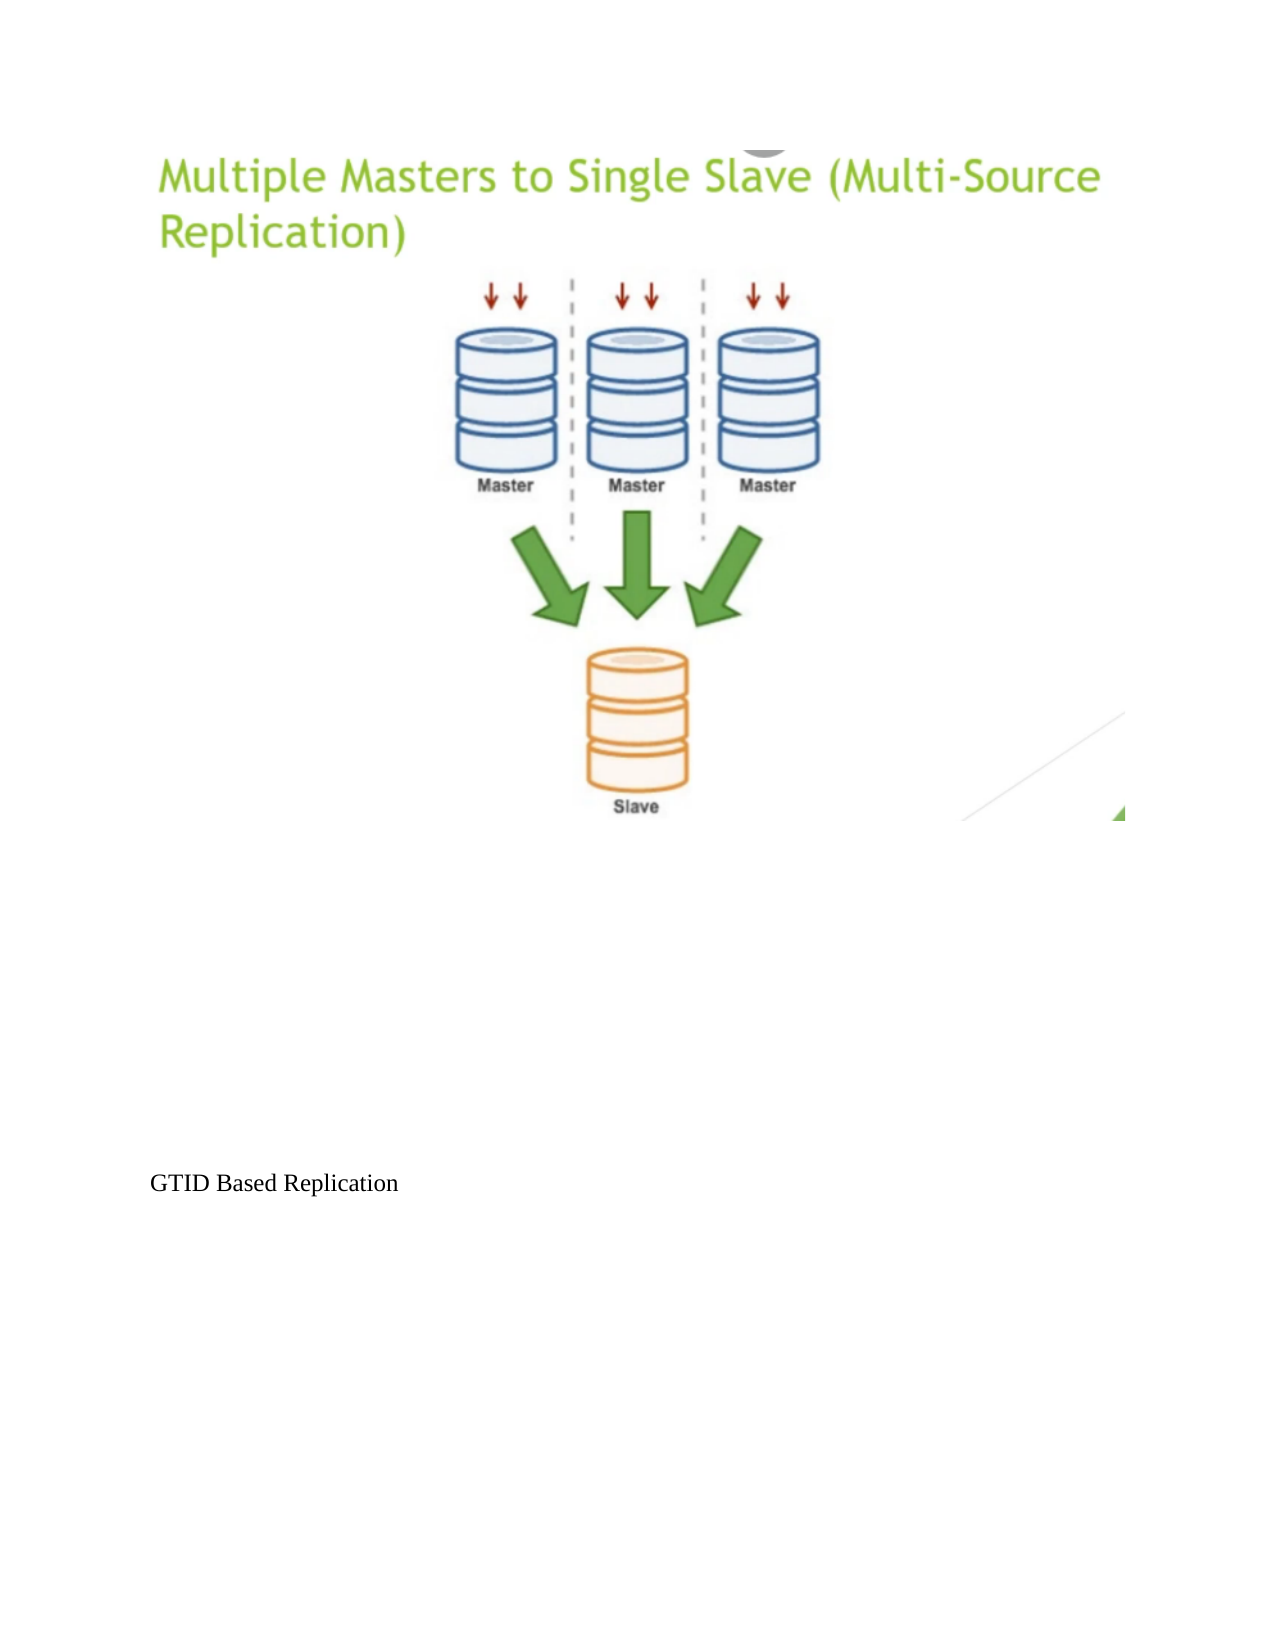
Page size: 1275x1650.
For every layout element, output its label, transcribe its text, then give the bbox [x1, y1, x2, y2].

picture [150, 150, 1125, 821]
text GTID Based Replication [150, 1168, 1125, 1196]
